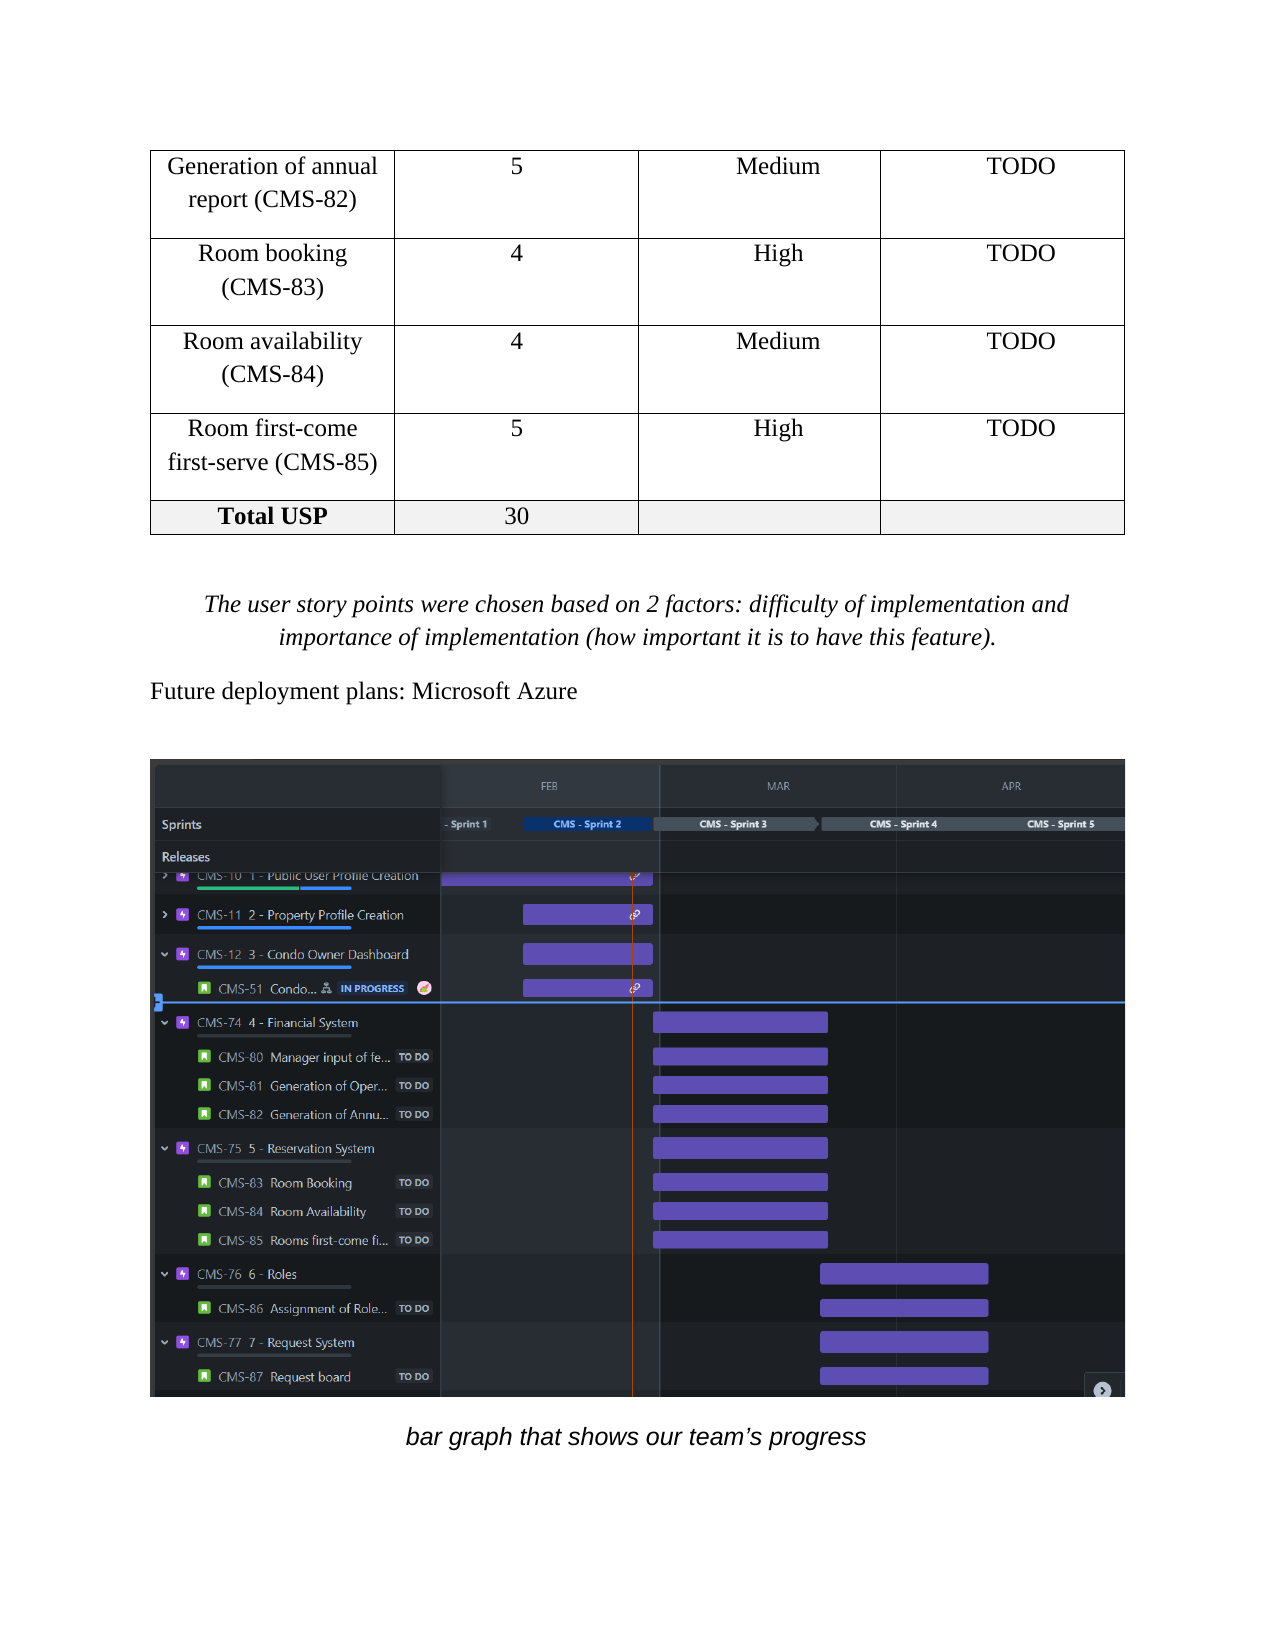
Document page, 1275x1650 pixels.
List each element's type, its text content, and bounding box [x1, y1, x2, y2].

table_cell Room first-come first-serve (CMS-85) [151, 414, 394, 500]
table_cell Room availability (CMS-84) [151, 326, 394, 412]
picture [150, 759, 1125, 1397]
table_cell High [639, 414, 880, 500]
table_cell Medium [639, 326, 880, 412]
table_cell TODO [881, 151, 1124, 237]
table_cell Medium [639, 151, 880, 237]
table_cell TODO [881, 239, 1124, 325]
text Future deployment plans: Microsoft Azure [150, 676, 1125, 735]
table_cell [881, 501, 1124, 534]
table_cell 4 [395, 239, 638, 325]
text The user story points were chosen based on 2 factors: difficulty of implementation and importance of implementation (how important it is to have this feature). [150, 589, 1125, 651]
table_cell High [639, 239, 880, 325]
table_cell TODO [881, 414, 1124, 500]
table_cell [639, 501, 880, 534]
text bar graph that shows our team’s progress [150, 1422, 1125, 1450]
table_cell Total USP [151, 501, 394, 534]
table_cell 30 [395, 501, 638, 534]
table_cell TODO [881, 326, 1124, 412]
table_cell 4 [395, 326, 638, 412]
table_cell 5 [395, 414, 638, 500]
table_cell 5 [395, 151, 638, 237]
table_cell Room booking (CMS-83) [151, 239, 394, 325]
table_cell Generation of annual report (CMS-82) [151, 151, 394, 237]
